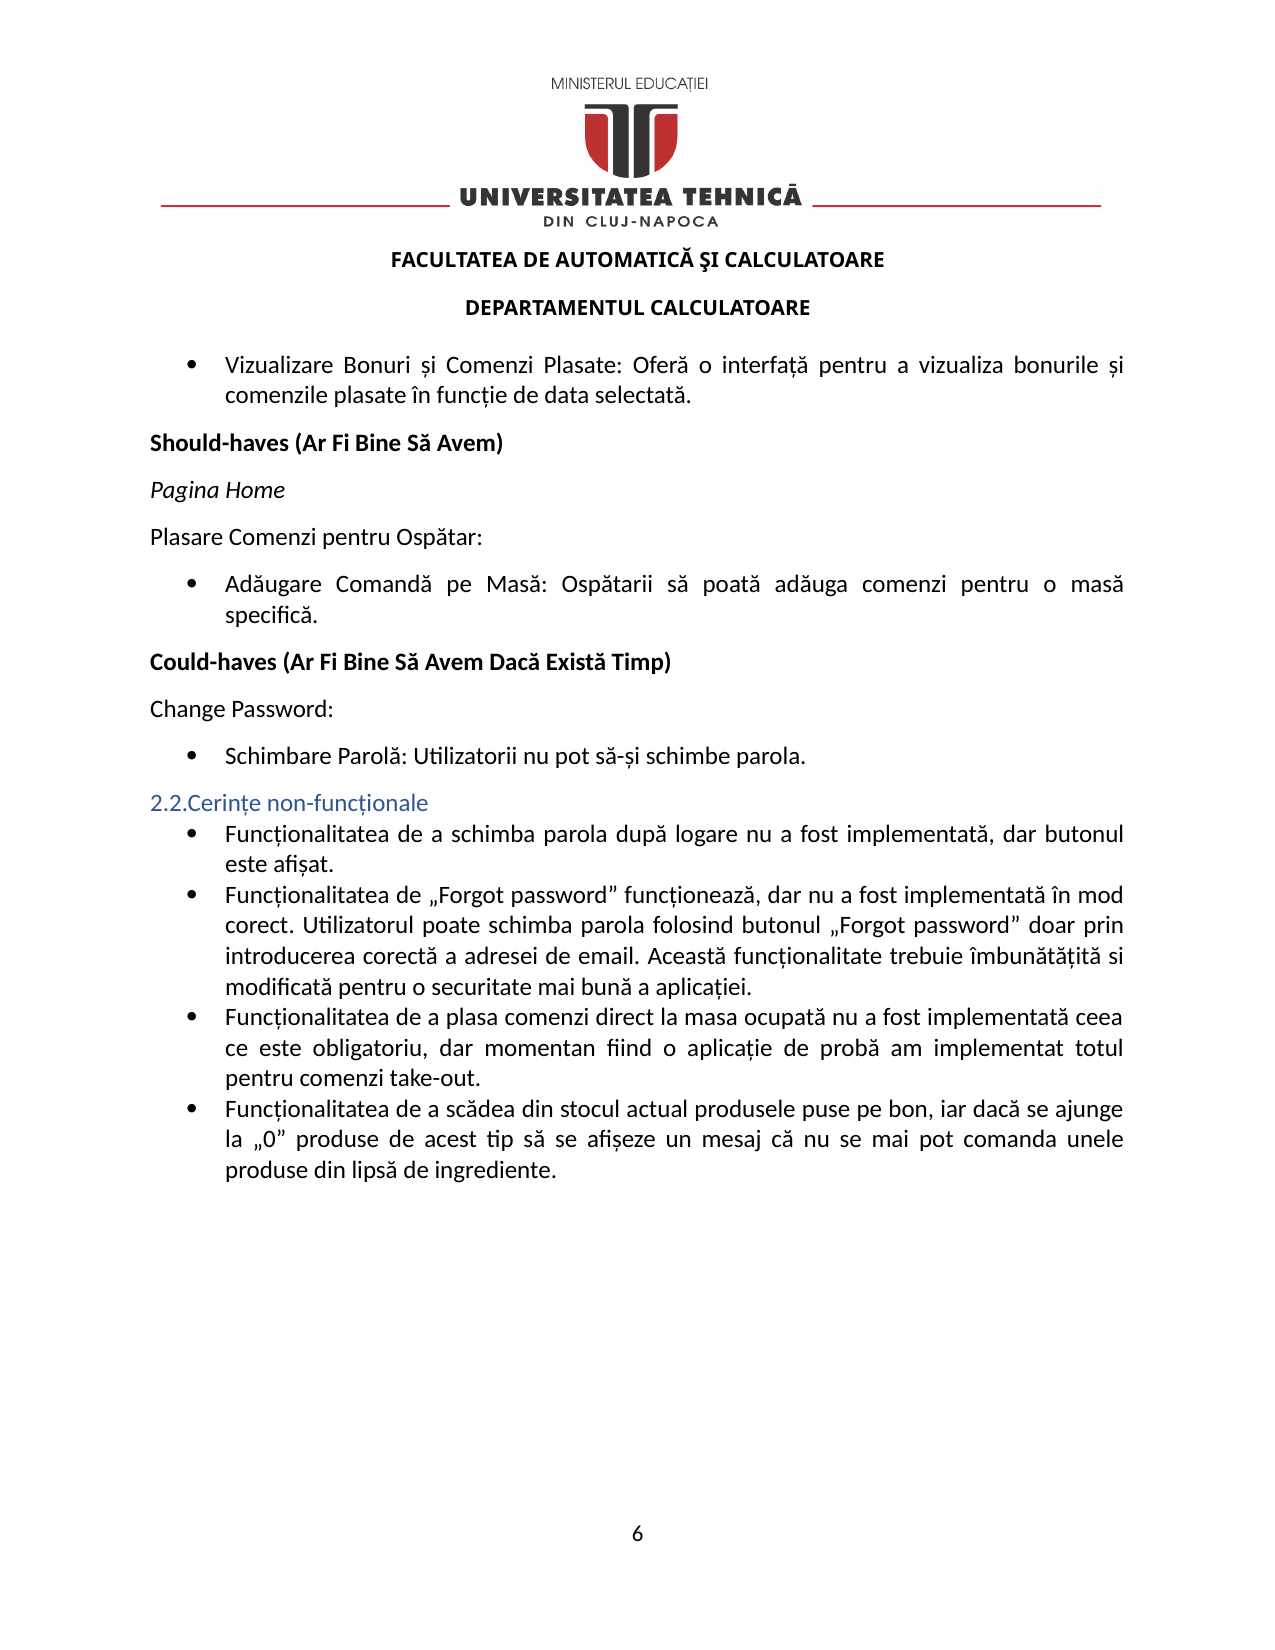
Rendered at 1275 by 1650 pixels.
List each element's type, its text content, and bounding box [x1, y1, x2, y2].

subtitle 2.2.Cerințe non-funcționale [150, 788, 1125, 818]
list Adăugare Comandă pe Masă: Ospătarii să poată adăuga comenzi pentru o masă specifică. [187, 568, 1125, 629]
list Vizualizare Bonuri și Comenzi Plasate: Oferă o interfață pentru a vizualiza bonurile și comenzile plasate în funcție de data selectată. [187, 349, 1125, 410]
text Pagina Home [150, 474, 1125, 504]
text Change Password: [150, 693, 1125, 724]
list Funcționalitatea de a scădea din stocul actual produsele puse pe bon, iar dacă se ajunge la „0” produse de acest tip să se afișeze un mesaj că nu se mai pot comanda unele produse din lipsă de ingrediente. [187, 1093, 1125, 1184]
text Should-haves (Ar Fi Bine Să Avem) [150, 427, 1125, 457]
picture [160, 75, 1102, 227]
list Funcționalitatea de a schimba parola după logare nu a fost implementată, dar butonul este afișat. [187, 818, 1125, 879]
text Could-haves (Ar Fi Bine Să Avem Dacă Există Timp) [150, 646, 1125, 677]
list Funcționalitatea de „Forgot password” funcționează, dar nu a fost implementată în mod corect. Utilizatorul poate schimba parola folosind butonul „Forgot password” doar prin introducerea corectă a adresei de email. Această funcționalitate trebuie îmbunătățită si modificată pentru o securitate mai bună a aplicației. [187, 879, 1125, 1001]
list Schimbare Parolă: Utilizatorii nu pot să-și schimbe parola. [187, 740, 1125, 771]
text Plasare Comenzi pentru Ospătar: [150, 521, 1125, 552]
list Funcționalitatea de a plasa comenzi direct la masa ocupată nu a fost implementată ceea ce este obligatoriu, dar momentan fiind o aplicație de probă am implementat totul pentru comenzi take-out. [187, 1001, 1125, 1093]
